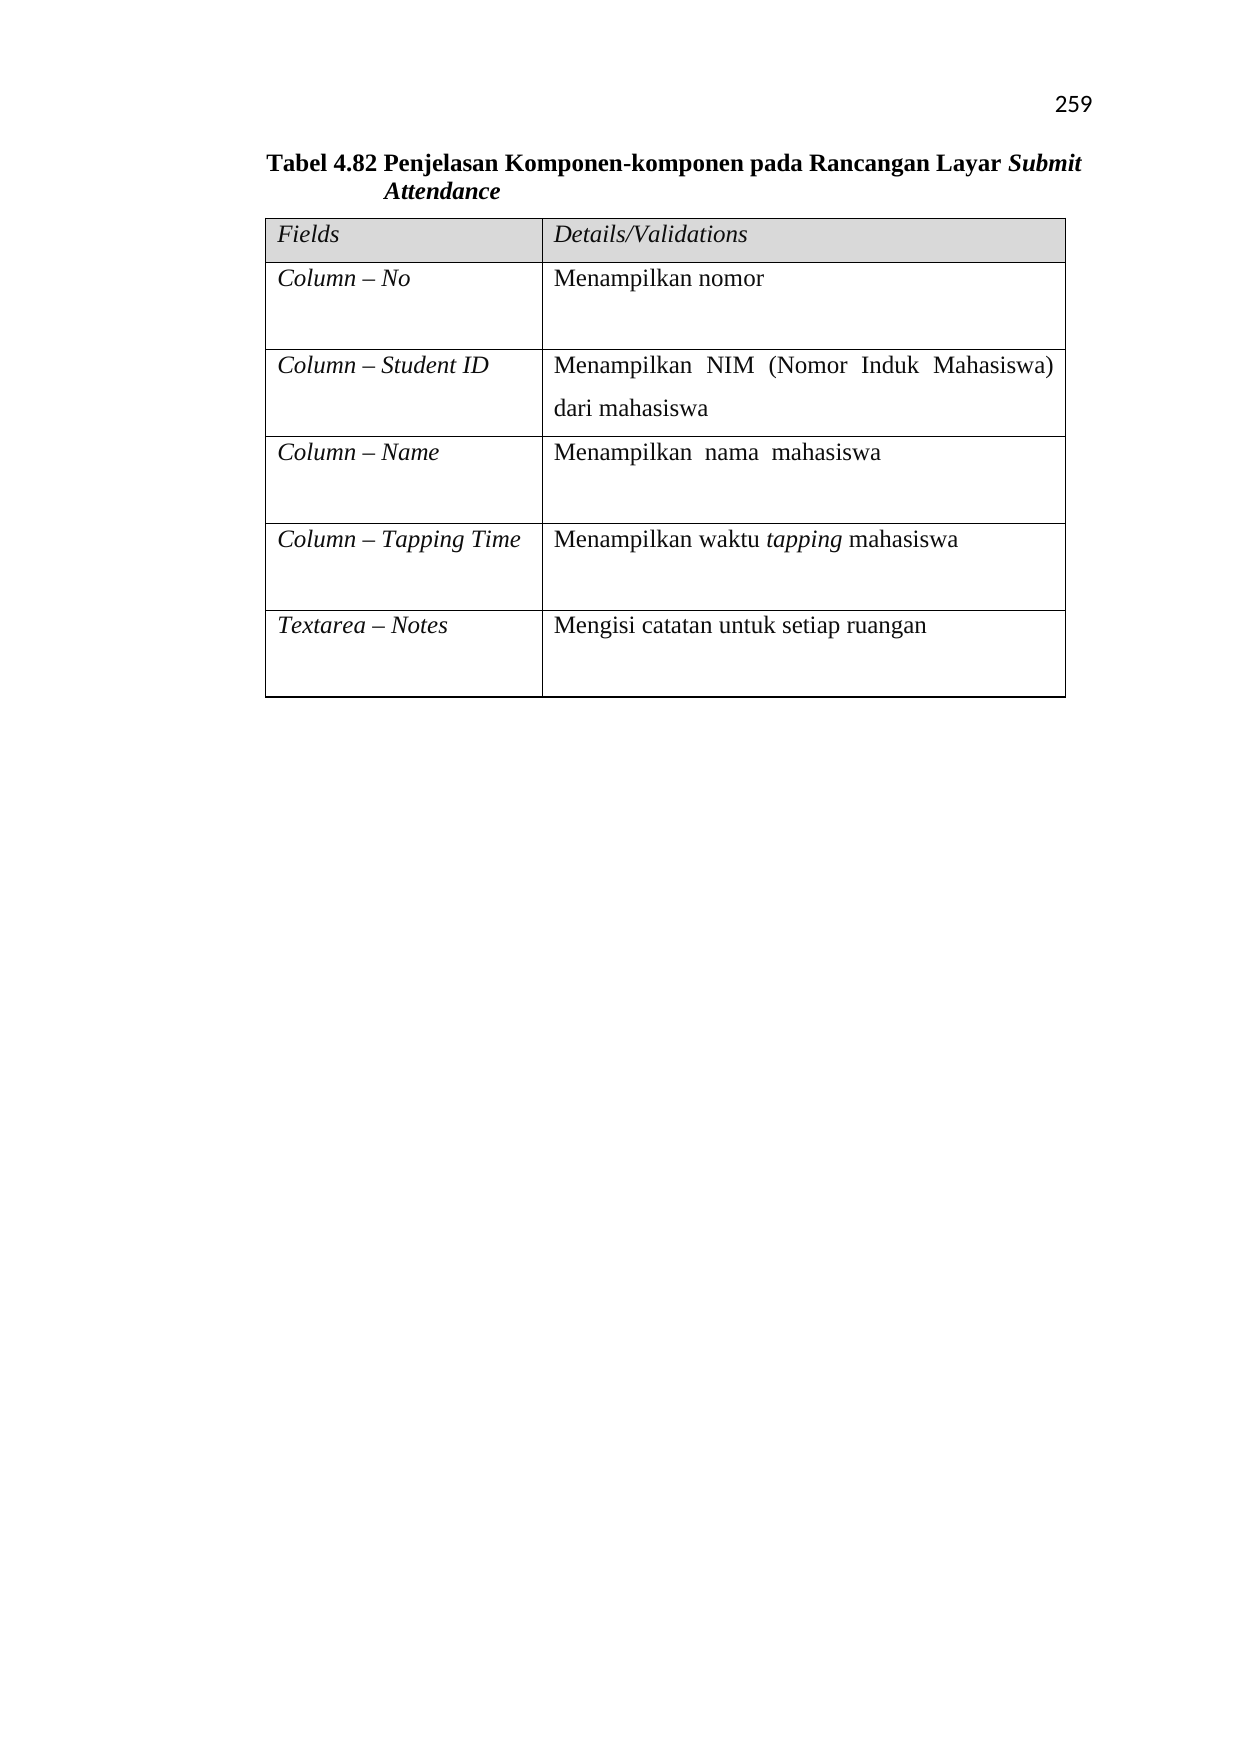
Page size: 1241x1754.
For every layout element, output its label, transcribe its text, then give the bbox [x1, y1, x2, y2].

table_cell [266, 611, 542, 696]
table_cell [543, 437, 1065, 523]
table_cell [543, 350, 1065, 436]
text Tabel 4.82 Penjelasan Komponen-komponen pada Rancangan Layar Submit Attendance [266, 148, 1092, 205]
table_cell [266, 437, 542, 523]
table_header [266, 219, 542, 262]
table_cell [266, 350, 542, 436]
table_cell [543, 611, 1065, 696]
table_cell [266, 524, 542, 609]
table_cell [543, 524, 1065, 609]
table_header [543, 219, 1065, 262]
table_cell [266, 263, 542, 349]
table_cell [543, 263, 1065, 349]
